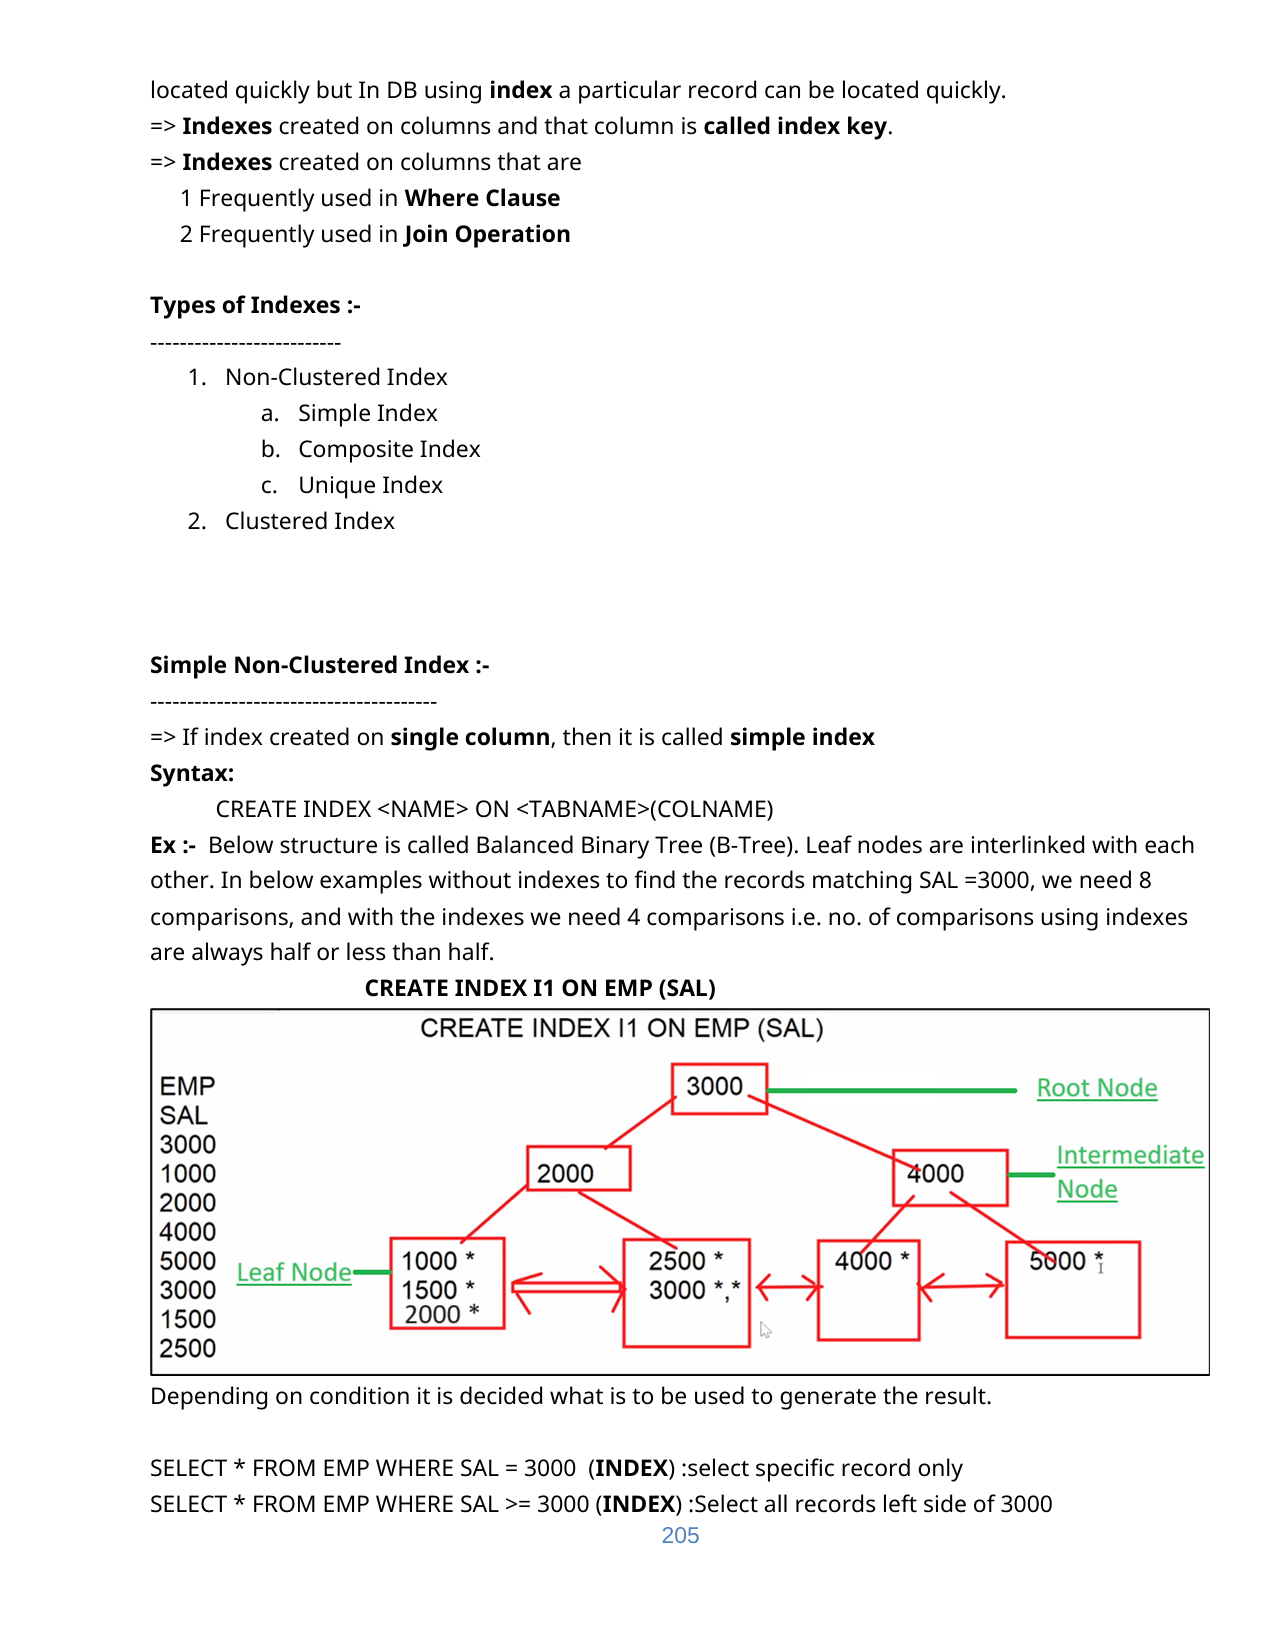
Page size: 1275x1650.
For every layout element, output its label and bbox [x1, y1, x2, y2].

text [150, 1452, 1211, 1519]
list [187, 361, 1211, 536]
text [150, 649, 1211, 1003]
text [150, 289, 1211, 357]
picture [150, 1008, 1210, 1376]
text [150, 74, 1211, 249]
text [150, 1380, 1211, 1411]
